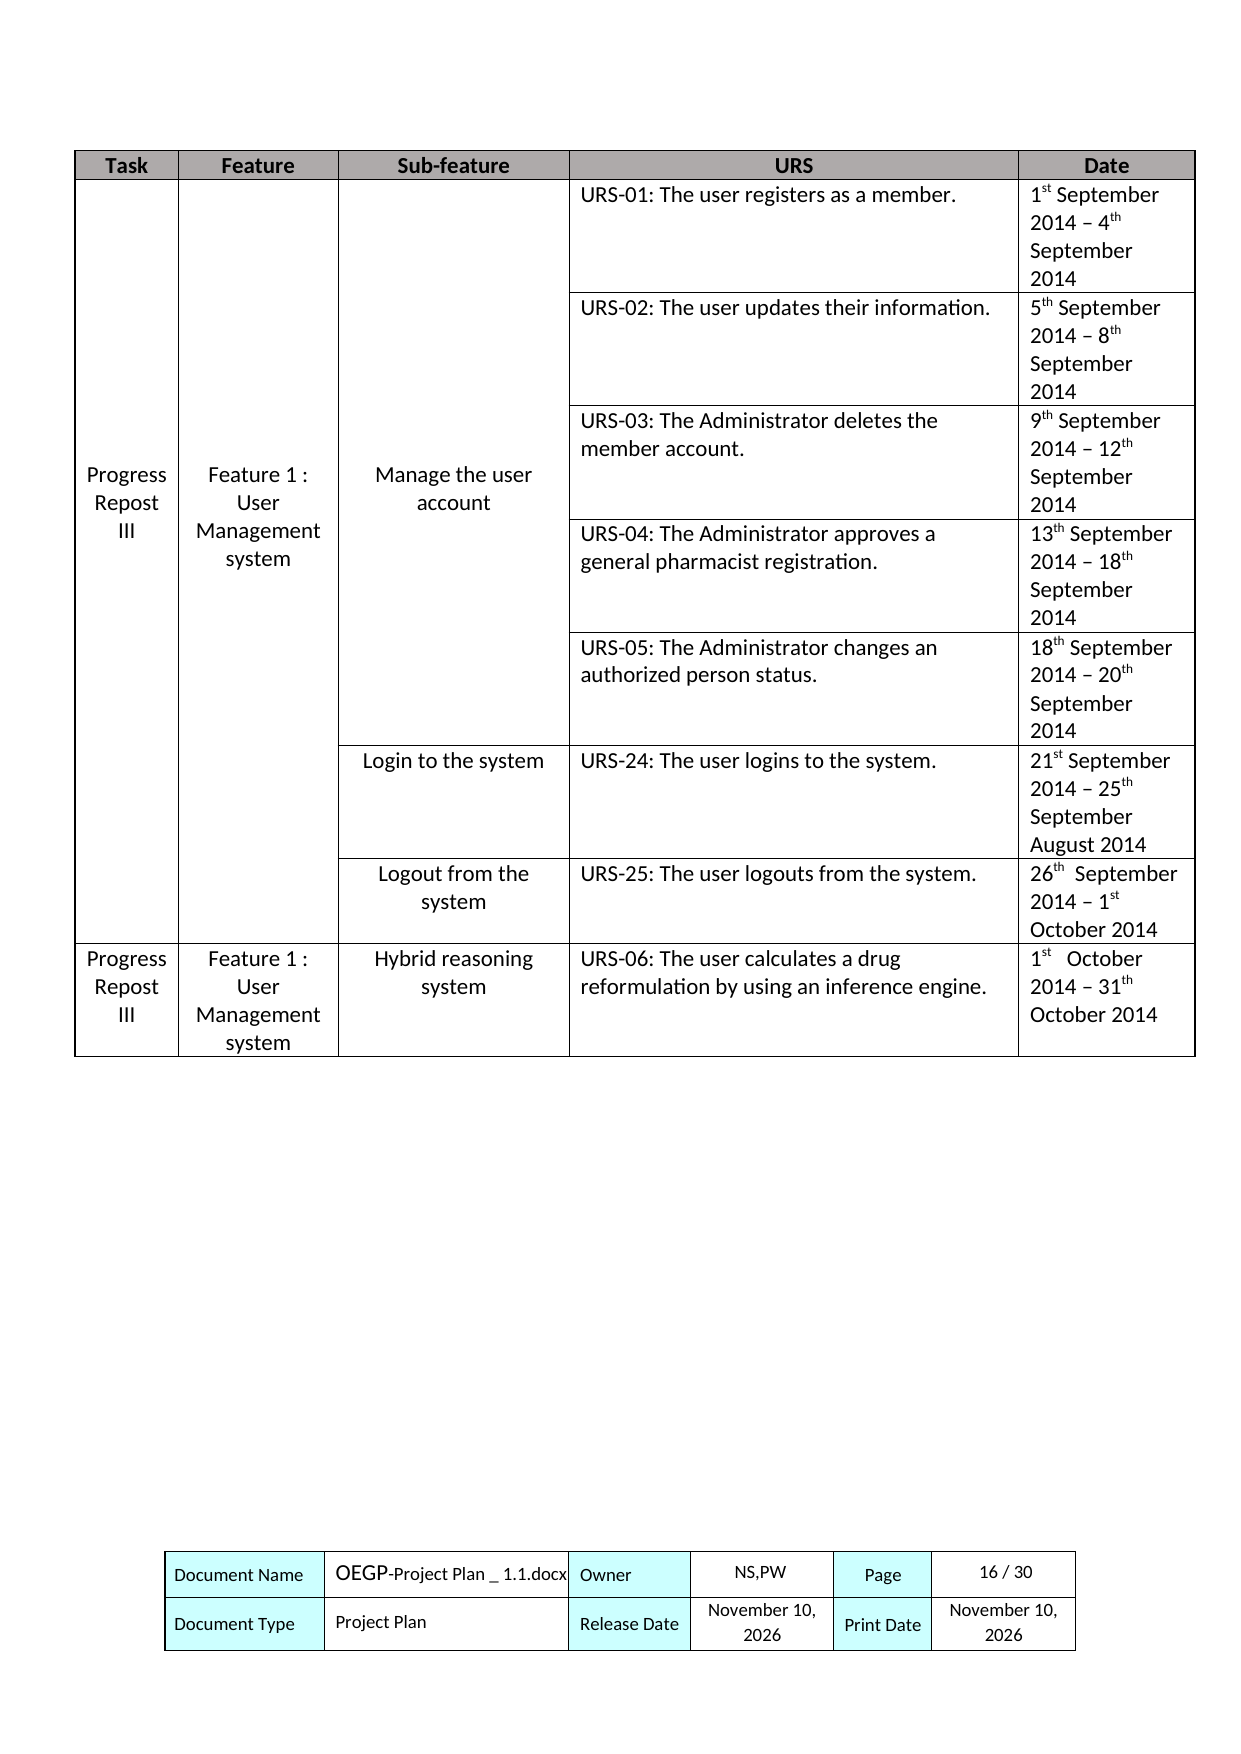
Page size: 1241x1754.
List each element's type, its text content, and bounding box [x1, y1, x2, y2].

table_cell URS-25: The user logouts from the system. [570, 859, 1018, 943]
table_cell 18th September 2014 – 20th September 2014 [1019, 633, 1194, 745]
table_cell URS-02: The user updates their information. [570, 293, 1018, 405]
table_header URS [570, 151, 1018, 179]
table_cell 13th September 2014 – 18th September 2014 [1019, 520, 1194, 632]
table_cell URS-05: The Administrator changes an authorized person status. [570, 633, 1018, 745]
table_cell 9th September 2014 – 12th September 2014 [1019, 406, 1194, 518]
table_cell URS-01: The user registers as a member. [570, 180, 1018, 292]
table_cell Progress Repost III [76, 180, 178, 943]
table_cell Progress Repost III [76, 944, 178, 1056]
table_cell 26th September 2014 – 1st October 2014 [1019, 859, 1194, 943]
table_header Sub-feature [339, 151, 569, 179]
table_cell Hybrid reasoning system [339, 944, 569, 1056]
table_cell 1st October 2014 – 31th October 2014 [1019, 944, 1194, 1056]
table_cell Feature 1 : User Management system [179, 944, 338, 1056]
table_cell Feature 1 : User Management system [179, 180, 338, 943]
table_cell URS-03: The Administrator deletes the member account. [570, 406, 1018, 518]
table_header Task [76, 151, 178, 179]
table_header Date [1019, 151, 1194, 179]
table_cell Logout from the system [339, 859, 569, 943]
table_cell 1st September 2014 – 4th September 2014 [1019, 180, 1194, 292]
table_cell 5th September 2014 – 8th September 2014 [1019, 293, 1194, 405]
table_cell URS-04: The Administrator approves a general pharmacist registration. [570, 520, 1018, 632]
table_header Feature [179, 151, 338, 179]
table_cell URS-24: The user logins to the system. [570, 746, 1018, 858]
table_cell 21st September 2014 – 25th September August 2014 [1019, 746, 1194, 858]
table_cell Login to the system [339, 746, 569, 858]
table_cell URS-06: The user calculates a drug reformulation by using an inference engine. [570, 944, 1018, 1056]
table_cell Manage the user account [339, 180, 569, 745]
